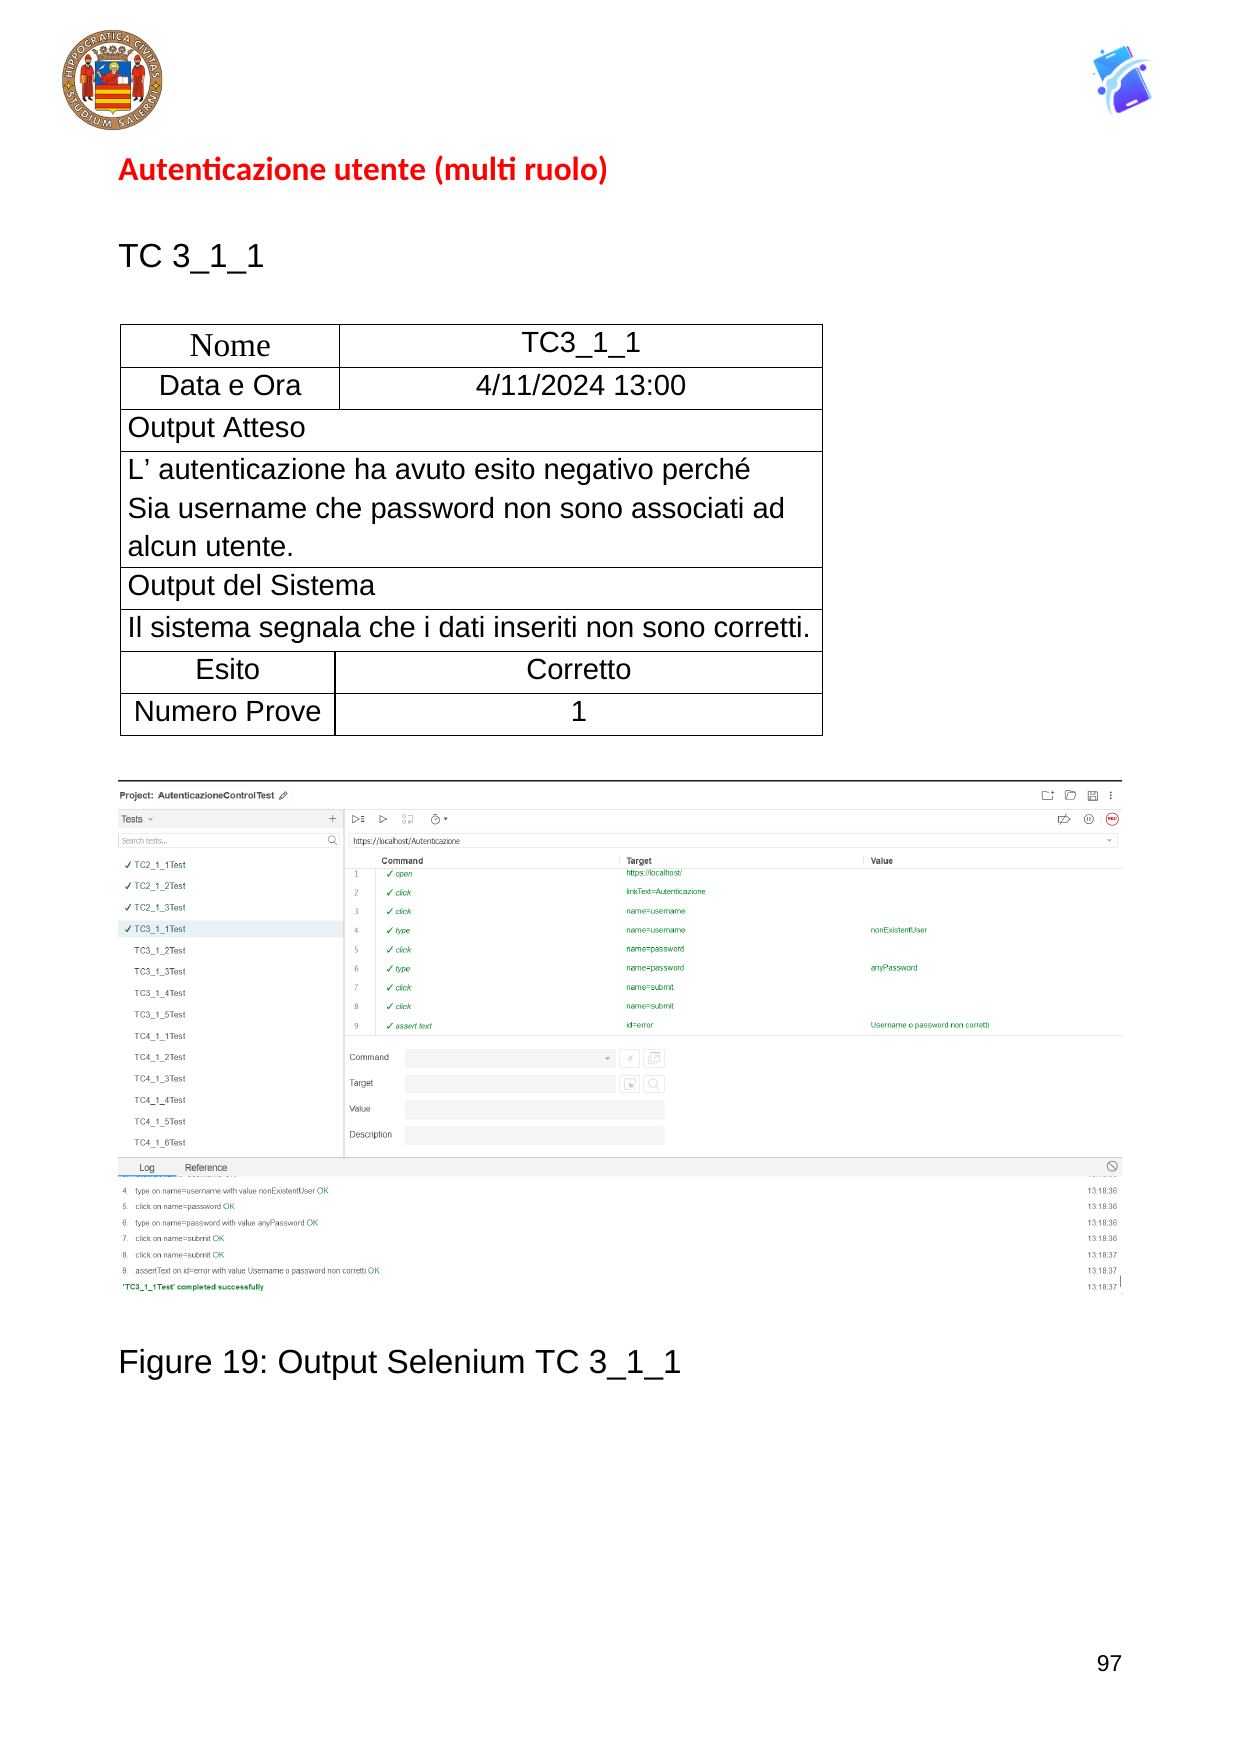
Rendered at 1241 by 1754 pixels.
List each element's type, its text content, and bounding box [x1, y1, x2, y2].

subtitle Autenticazione utente (multi ruolo) [118, 148, 1122, 188]
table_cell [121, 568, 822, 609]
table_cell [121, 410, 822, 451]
picture [118, 780, 1123, 1294]
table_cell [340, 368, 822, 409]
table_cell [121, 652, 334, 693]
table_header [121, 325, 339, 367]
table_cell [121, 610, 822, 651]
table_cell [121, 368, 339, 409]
picture [1066, 25, 1178, 147]
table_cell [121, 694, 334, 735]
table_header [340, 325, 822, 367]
picture [61, 29, 163, 131]
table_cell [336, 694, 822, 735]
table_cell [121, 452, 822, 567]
text Figure 19: Output Selenium TC 3_1_1 [118, 1342, 1122, 1381]
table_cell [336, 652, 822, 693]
text TC 3_1_1 [118, 236, 1122, 274]
